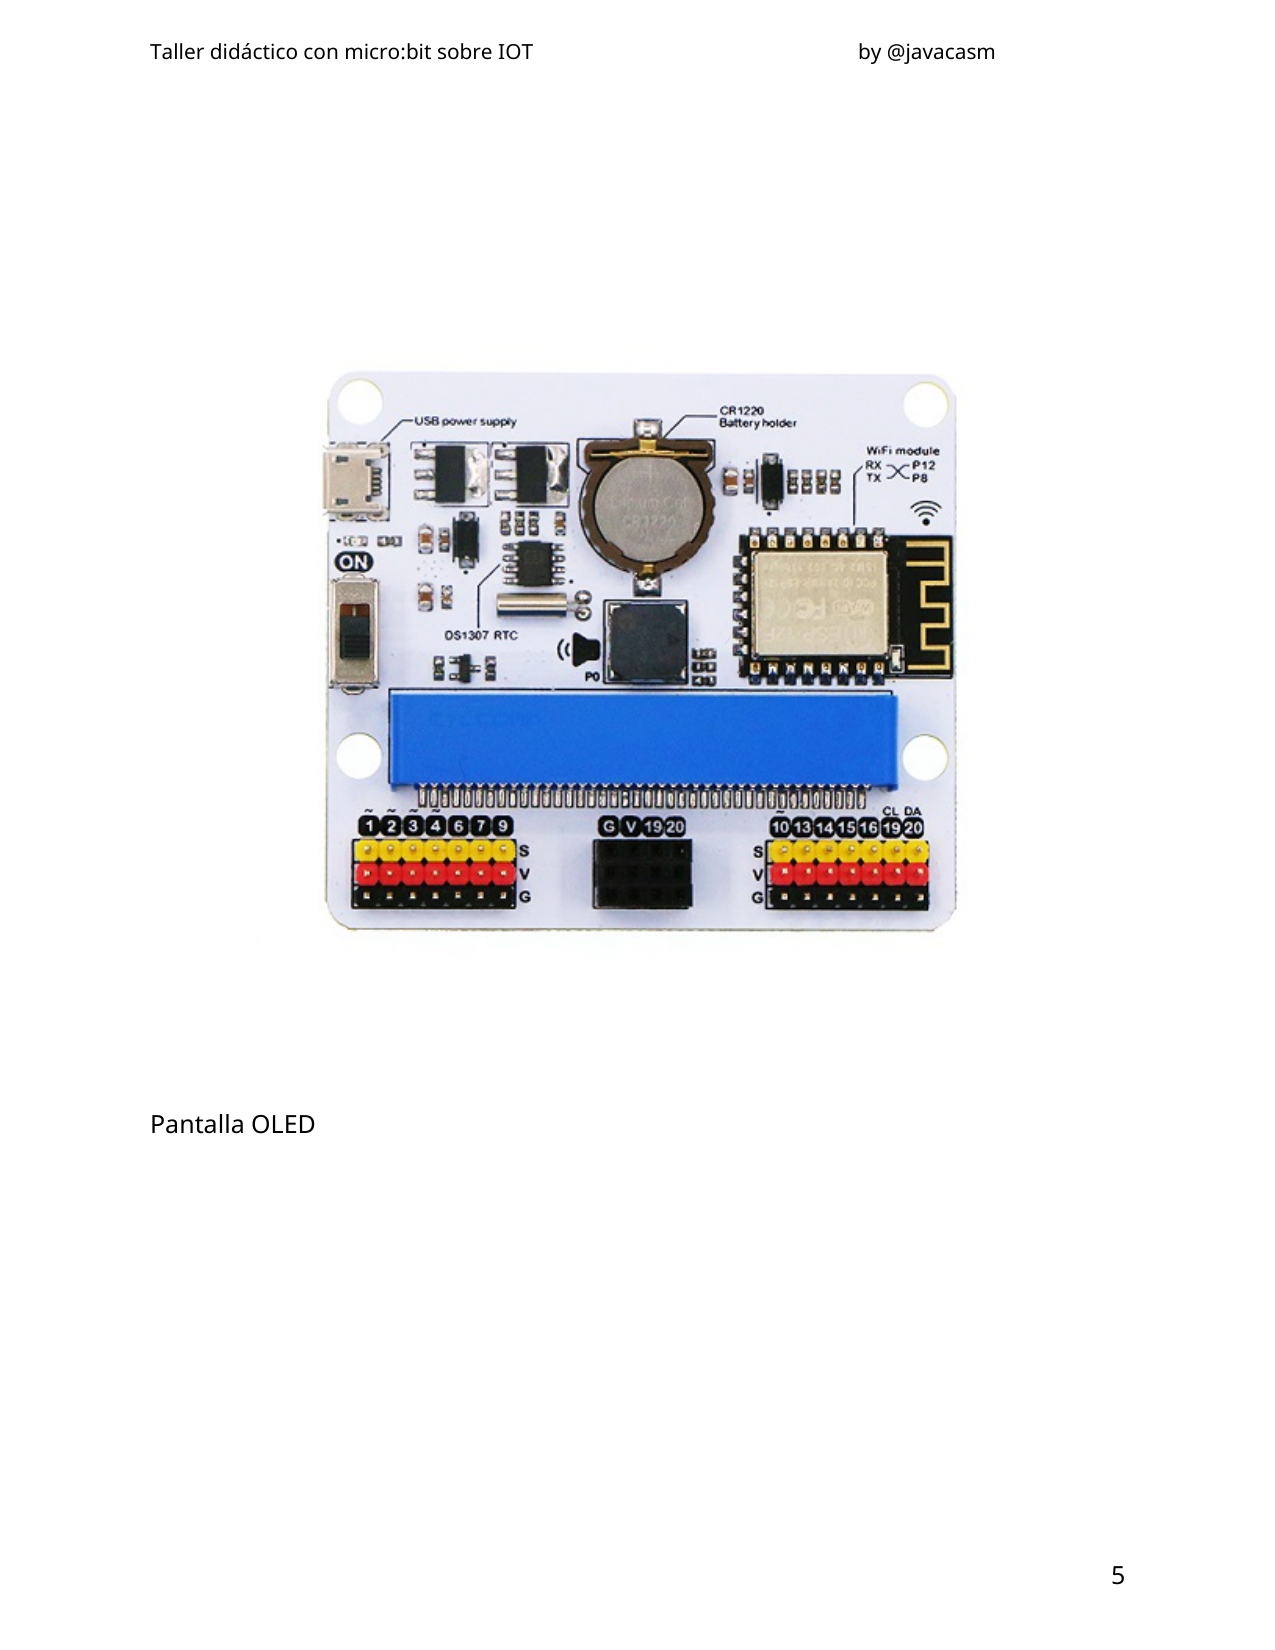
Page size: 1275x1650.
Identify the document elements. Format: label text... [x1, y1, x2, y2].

text Pantalla OLED [150, 1106, 1125, 1140]
picture [168, 150, 1107, 1088]
